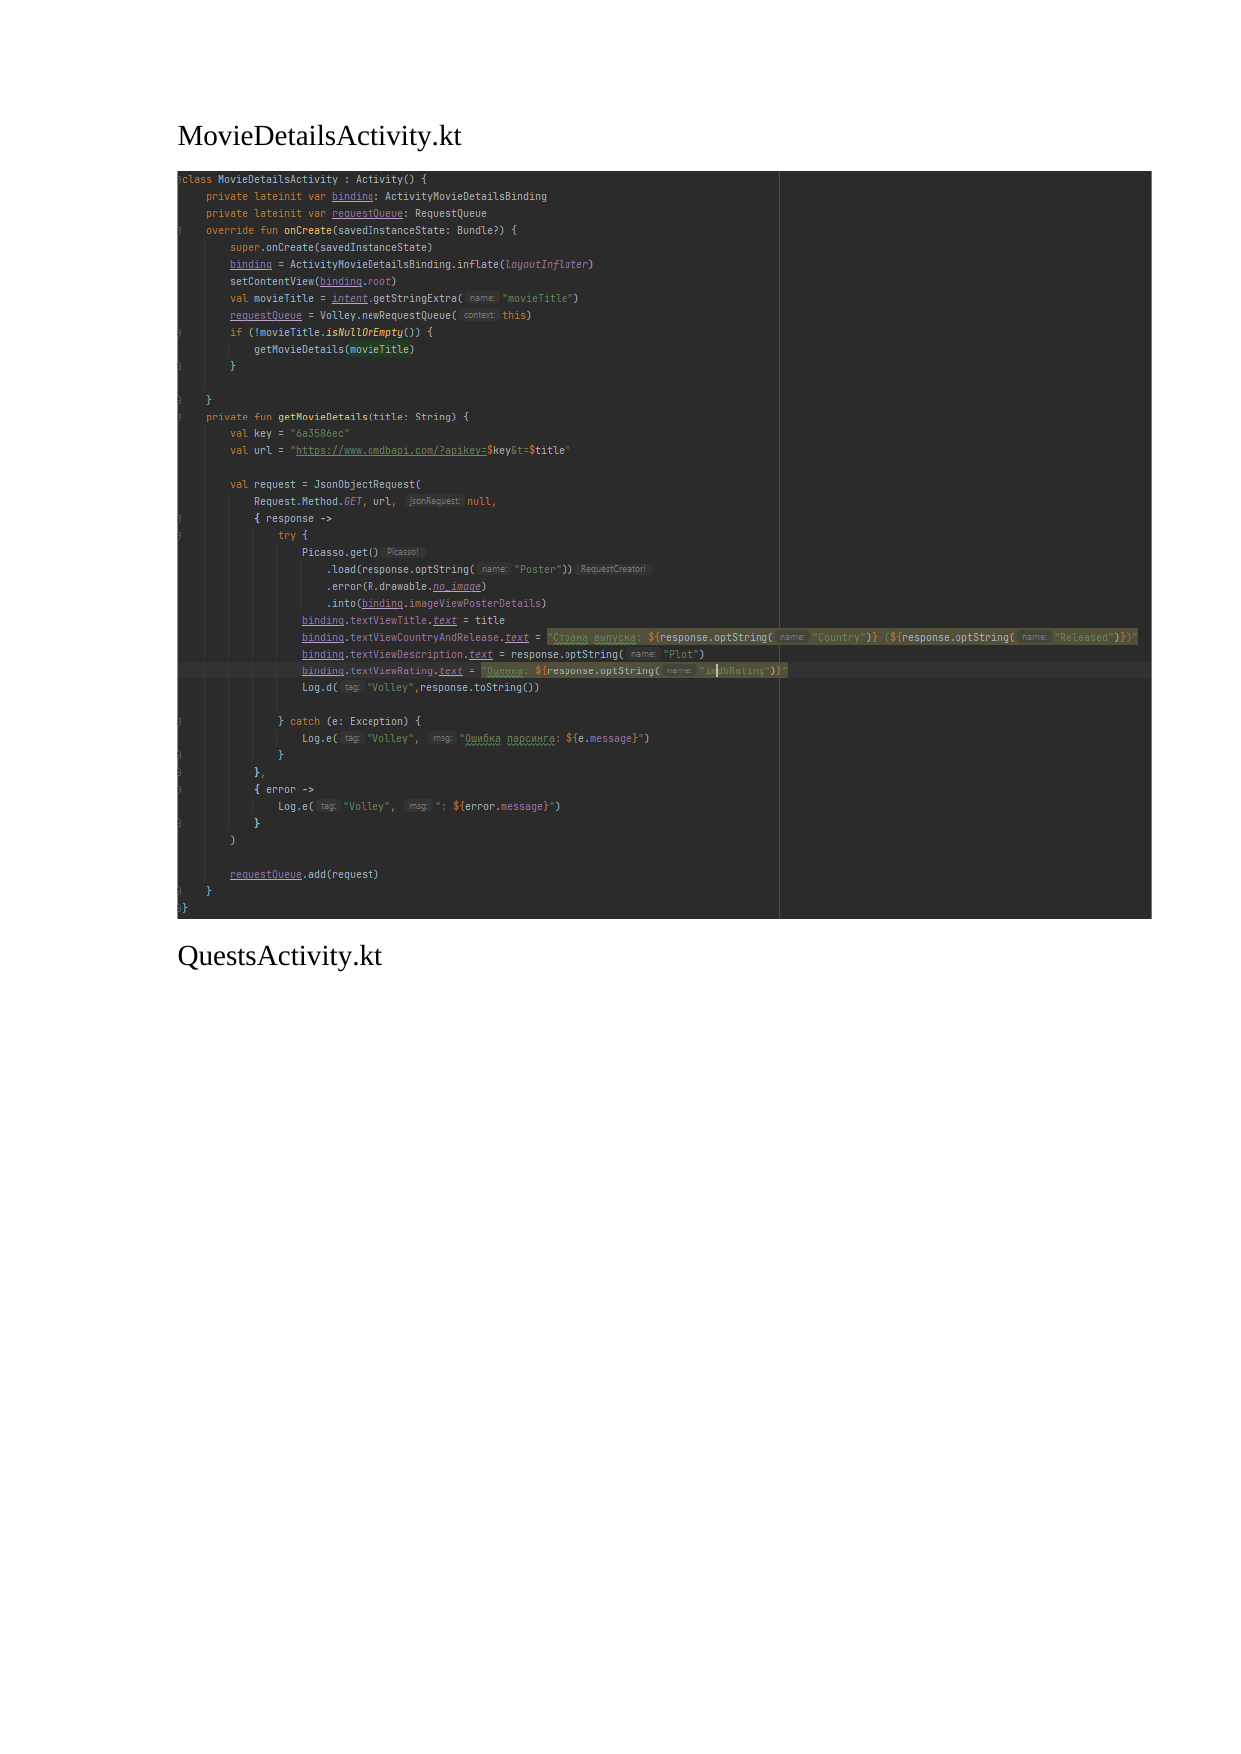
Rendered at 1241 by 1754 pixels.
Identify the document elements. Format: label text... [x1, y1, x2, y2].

picture [177, 171, 1152, 919]
text MovieDetailsActivity.kt [177, 118, 1152, 152]
text QuestsActivity.kt [177, 938, 1152, 971]
